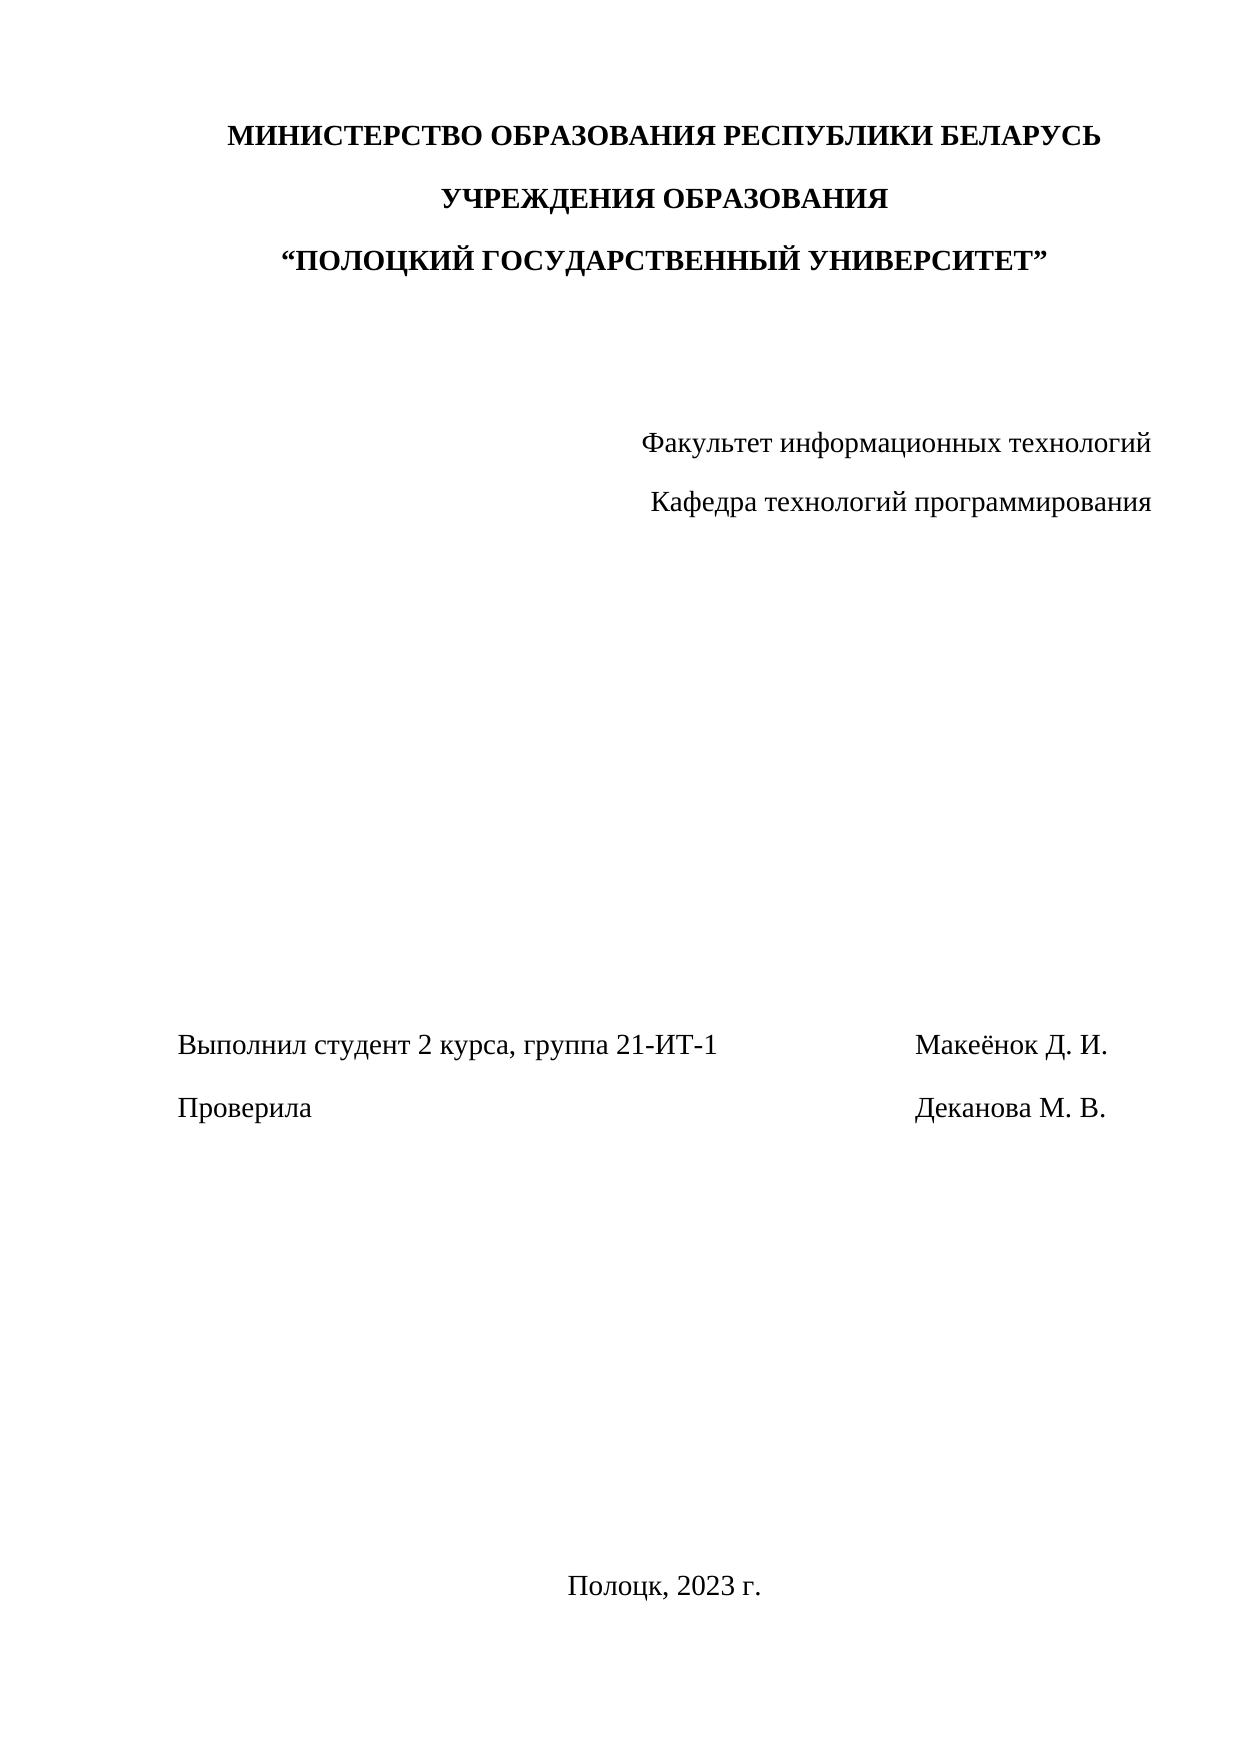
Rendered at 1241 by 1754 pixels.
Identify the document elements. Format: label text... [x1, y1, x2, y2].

text Факультет информационных технологий [177, 425, 1152, 458]
text Кафедра технологий программирования [177, 484, 1152, 518]
text МИНИСТЕРСТВО ОБРАЗОВАНИЯ РЕСПУБЛИКИ БЕЛАРУСЬ [177, 118, 1152, 152]
text УЧРЕЖДЕНИЯ ОБРАЗОВАНИЯ [177, 181, 1152, 214]
text “ПОЛОЦКИЙ ГОСУДАРСТВЕННЫЙ УНИВЕРСИТЕТ” [177, 243, 1152, 277]
text Проверила Деканова М. В. [177, 1090, 1152, 1123]
text Полоцк, 2023 г. [177, 1568, 1152, 1602]
text Выполнил студент 2 курса, группа 21-ИТ-1 Макеёнок Д. И. [177, 1027, 1152, 1061]
